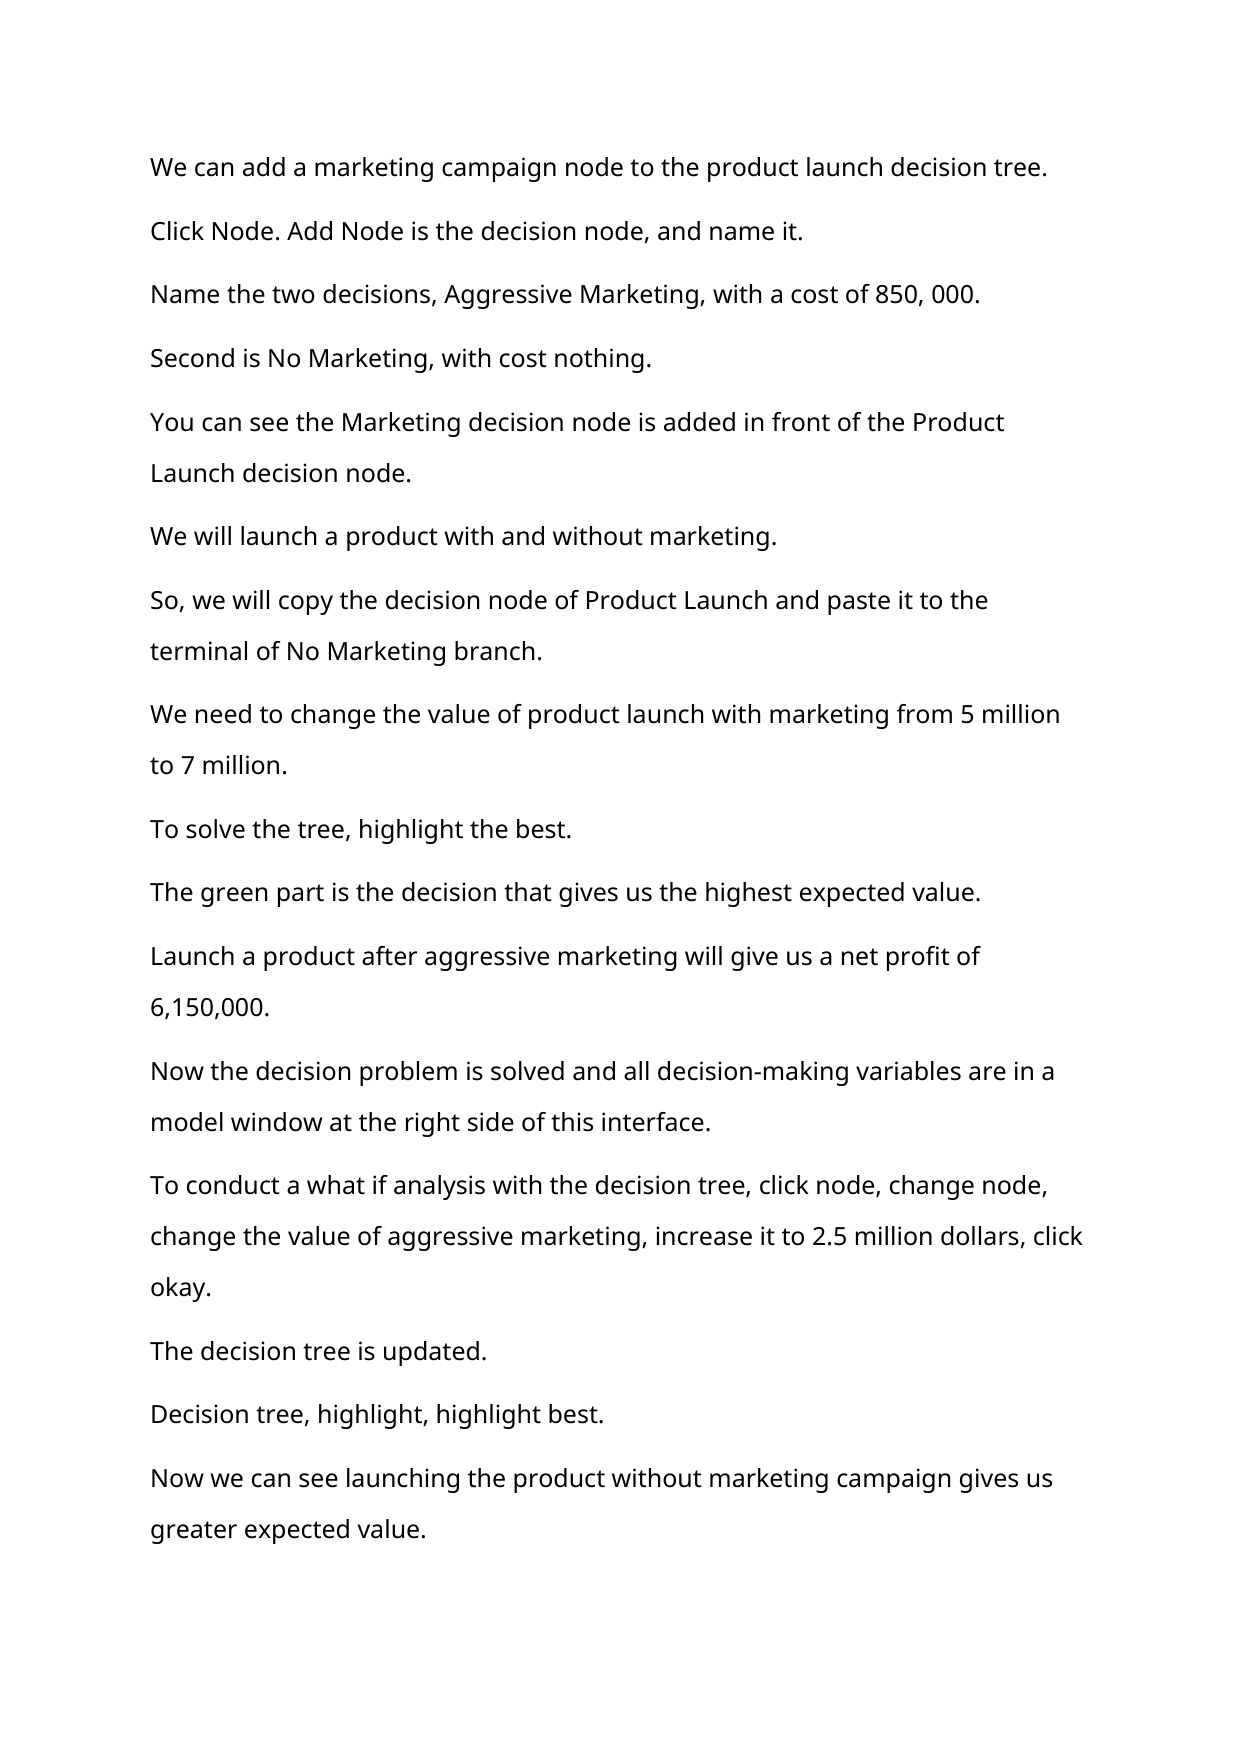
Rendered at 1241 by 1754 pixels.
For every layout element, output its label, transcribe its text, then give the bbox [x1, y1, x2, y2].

text The decision tree is updated. [150, 1333, 1090, 1367]
text To solve the tree, highlight the best. [150, 811, 1090, 846]
text We will launch a product with and without marketing. [150, 519, 1090, 553]
text Click Node. Add Node is the decision node, and name it. [150, 213, 1090, 248]
text Now the decision problem is solved and all decision-making variables are in a model window at the right side of this interface. [150, 1053, 1090, 1138]
text The green part is the decision that gives us the highest expected value. [150, 875, 1090, 909]
text We need to change the value of product launch with marketing from 5 million to 7 million. [150, 697, 1090, 782]
text Now we can see launching the product without marketing campaign gives us greater expected value. [150, 1460, 1090, 1546]
text Decision tree, highlight, highlight best. [150, 1397, 1090, 1431]
text Name the two decisions, Aggressive Marketing, with a cost of 850, 000. [150, 277, 1090, 311]
text So, we will copy the decision node of Product Launch and paste it to the terminal of No Marketing branch. [150, 582, 1090, 667]
text You can see the Marketing decision node is added in front of the Product Launch decision node. [150, 404, 1090, 489]
text Launch a product after aggressive marketing will give us a net profit of 6,150,000. [150, 938, 1090, 1024]
text We can add a marketing campaign node to the product launch decision tree. [150, 150, 1090, 184]
text Second is No Marketing, with cost nothing. [150, 341, 1090, 375]
text To conduct a what if analysis with the decision tree, click node, change node, change the value of aggressive marketing, increase it to 2.5 million dollars, click okay. [150, 1168, 1090, 1304]
